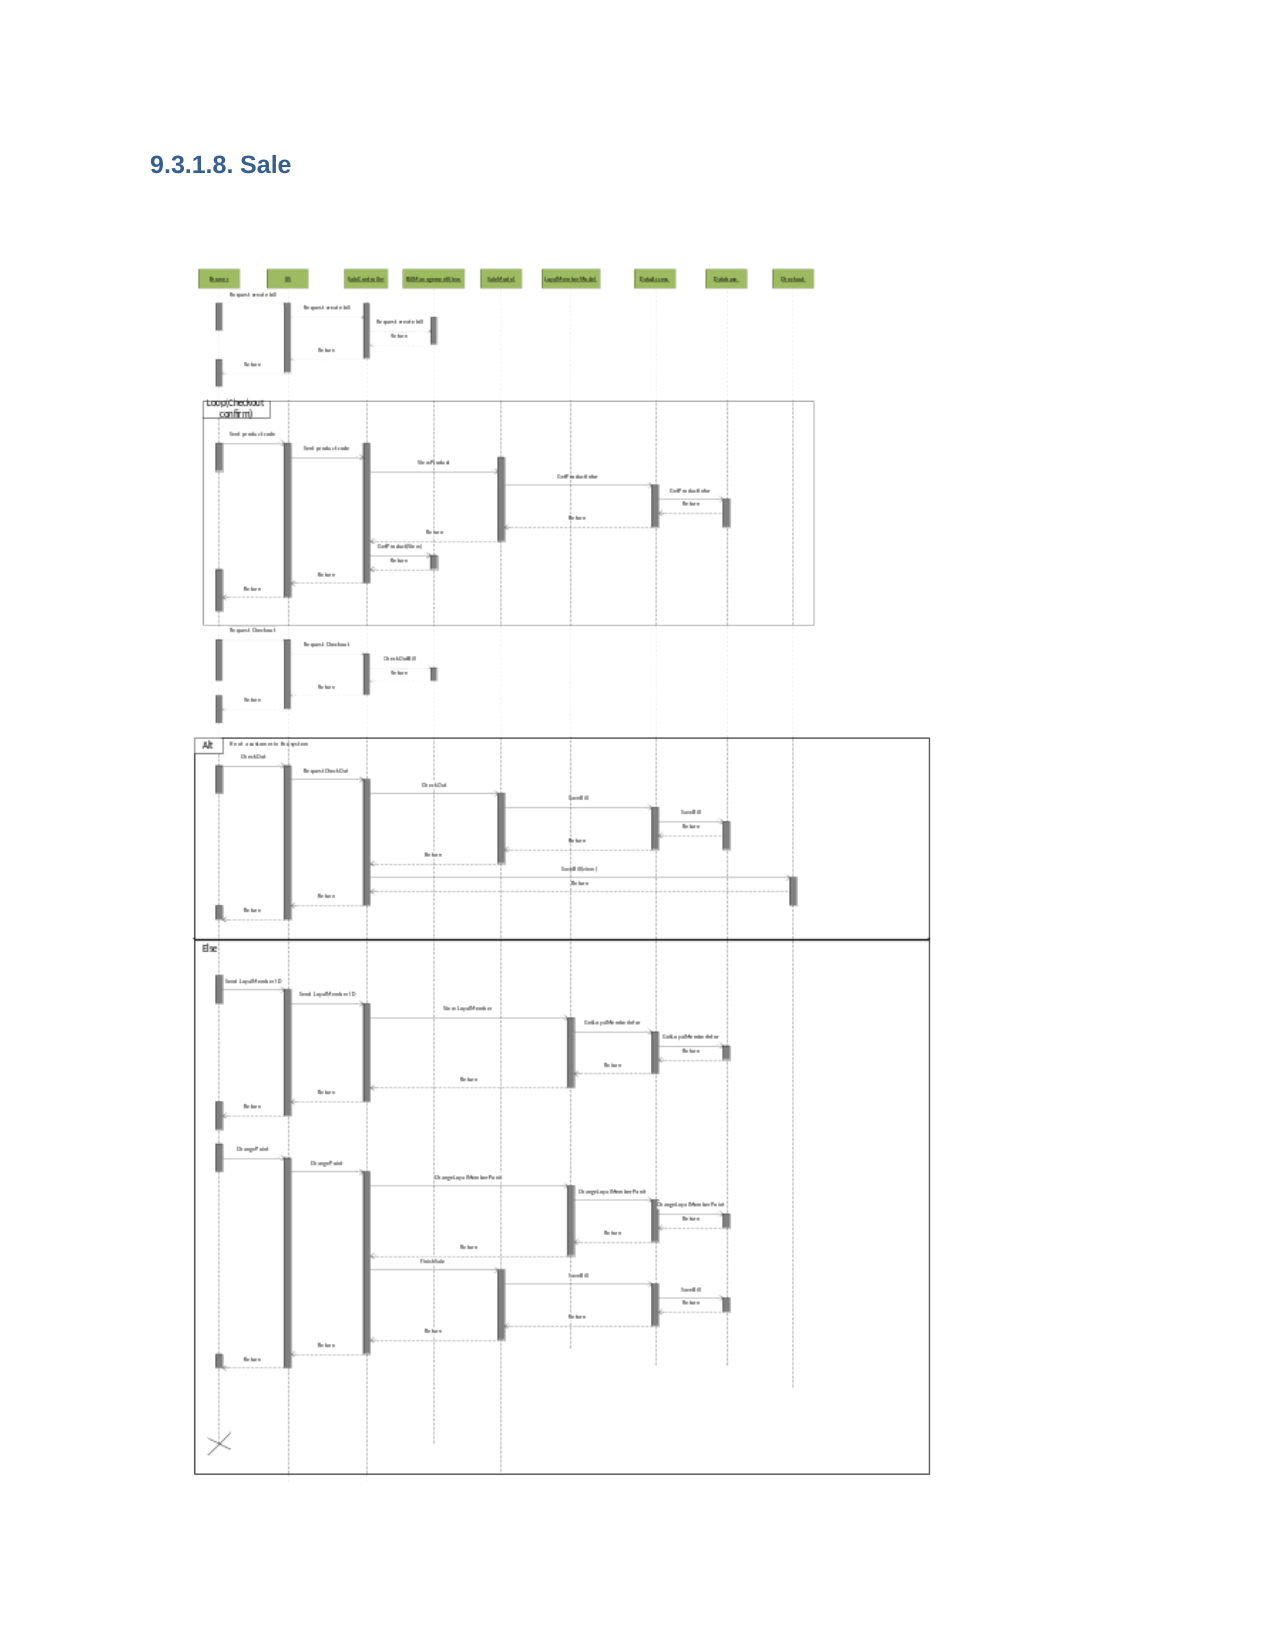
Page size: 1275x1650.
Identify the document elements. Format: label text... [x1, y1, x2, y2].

subtitle Sale [150, 150, 1125, 179]
